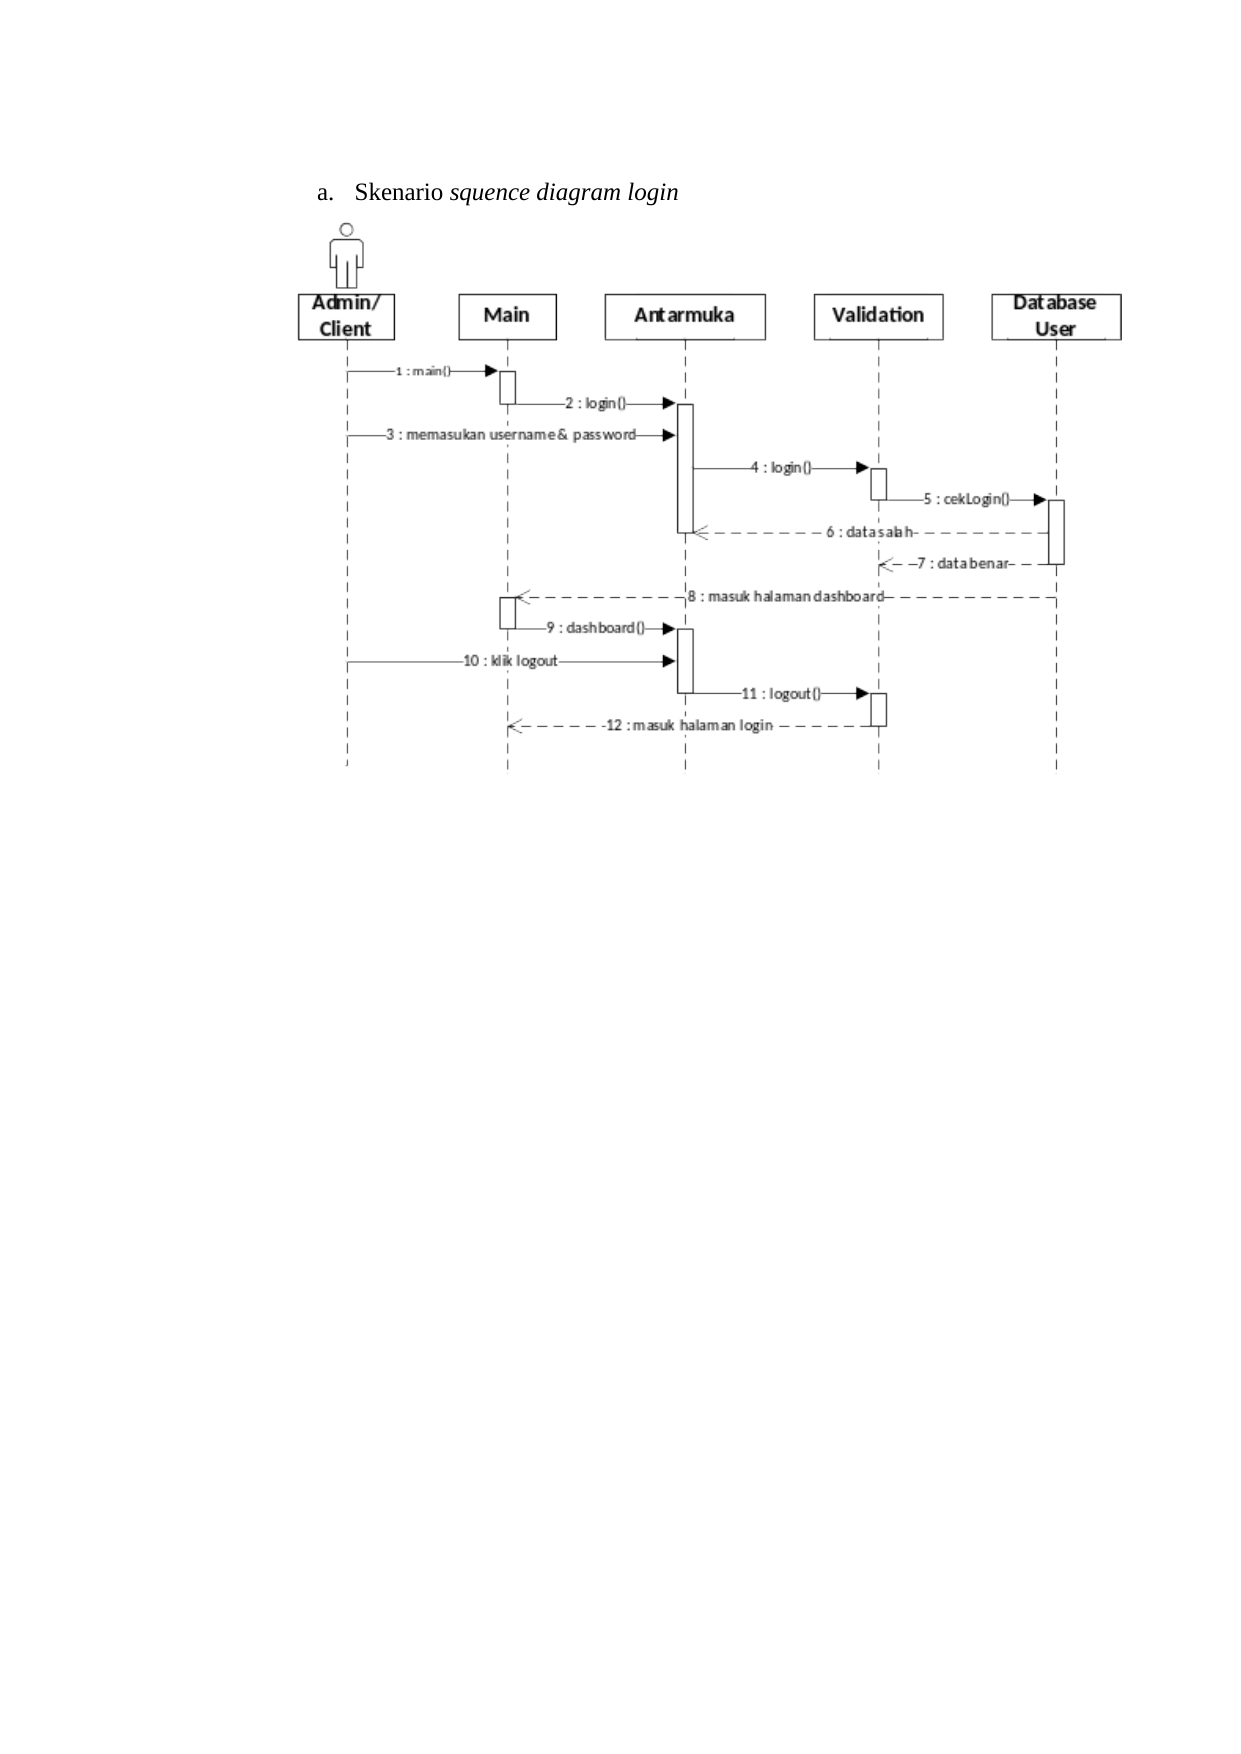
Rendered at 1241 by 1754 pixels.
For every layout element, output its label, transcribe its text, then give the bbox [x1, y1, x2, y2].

list Skenario squence diagram login [317, 177, 1063, 206]
